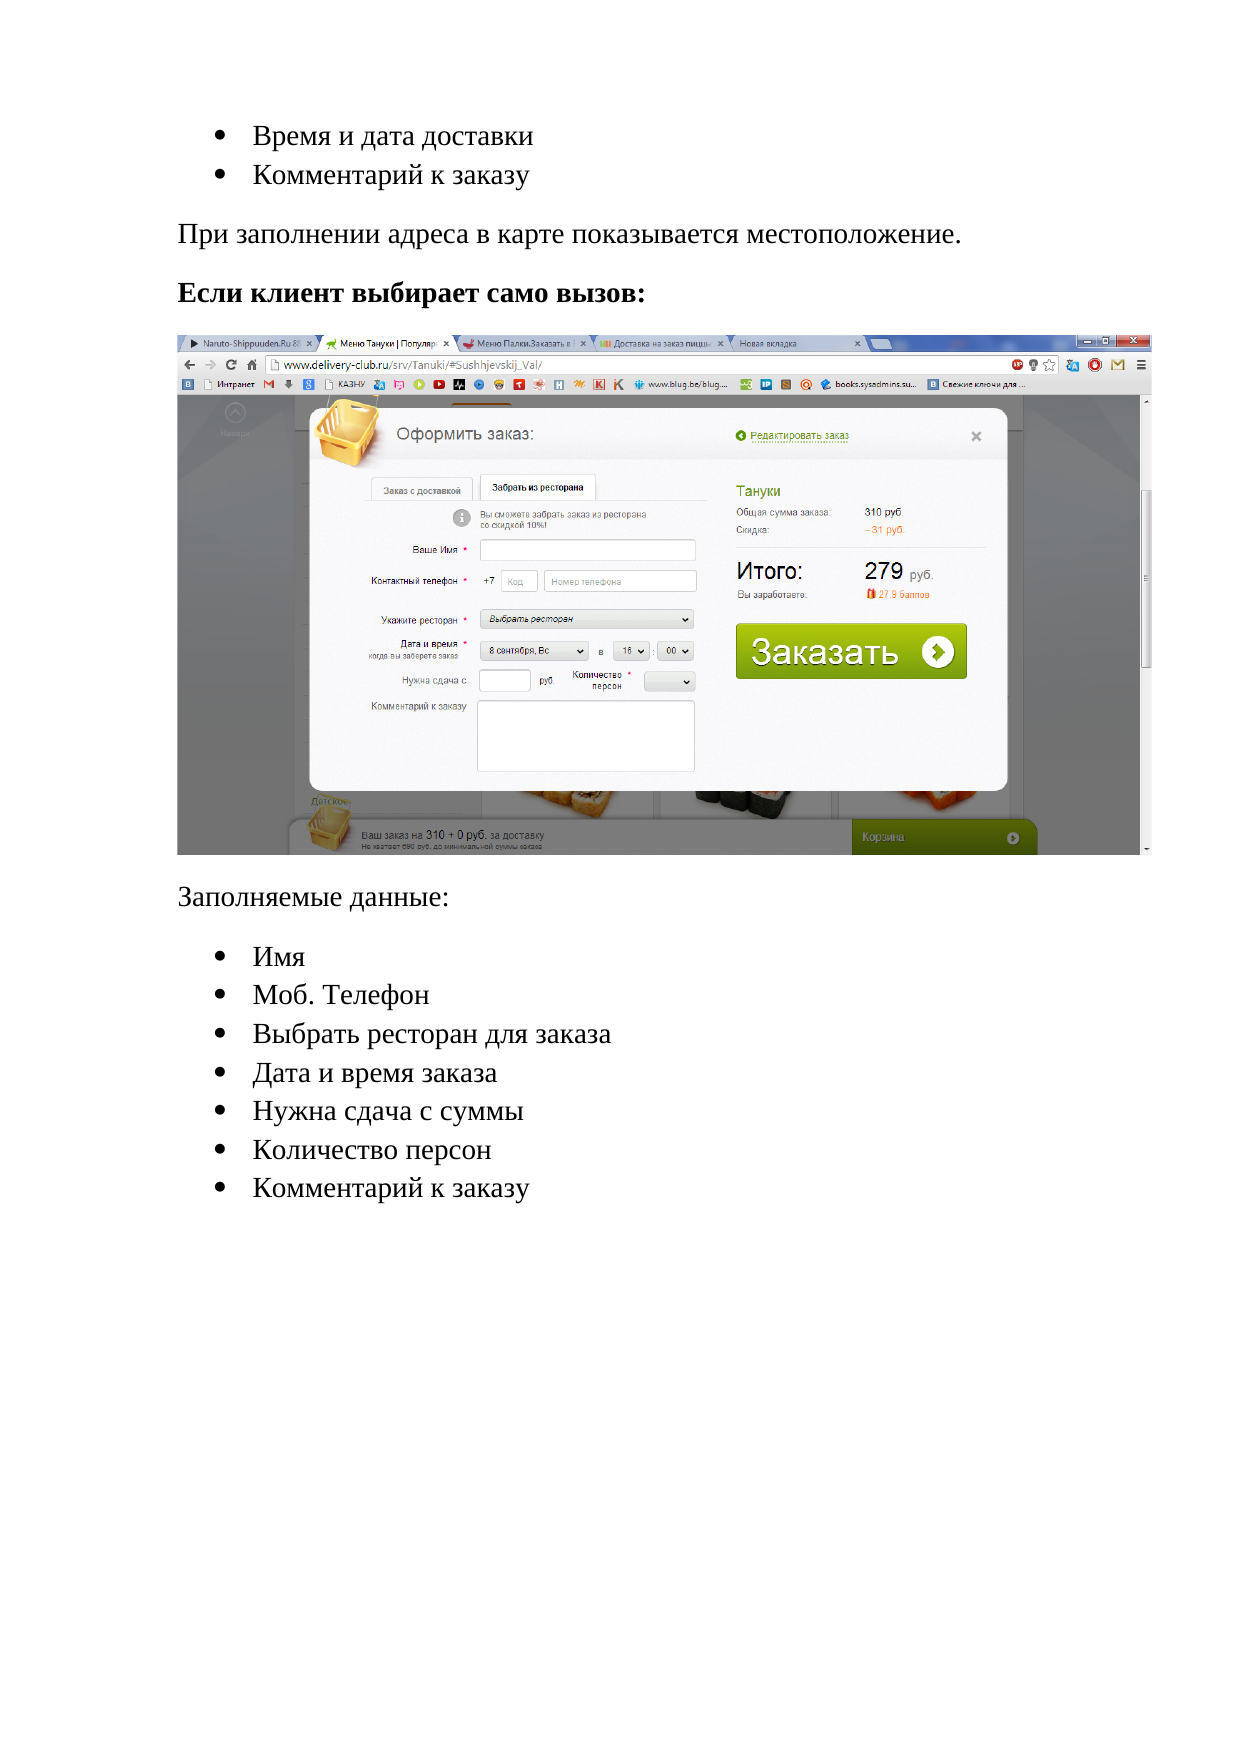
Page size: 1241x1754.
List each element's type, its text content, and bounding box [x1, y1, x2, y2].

list Моб. Телефон [215, 977, 1152, 1011]
text Заполняемые данные: [177, 879, 1152, 913]
text При заполнении адреса в карте показывается местоположение. [177, 216, 1152, 250]
list Время и дата доставки [215, 118, 1152, 152]
list Нужна сдача с суммы [215, 1093, 1152, 1127]
list Комментарий к заказу [215, 157, 1152, 190]
list Количество персон [215, 1132, 1152, 1166]
list Комментарий к заказу [215, 1171, 1152, 1204]
text Если клиент выбирает само вызов: [177, 276, 1152, 309]
picture [177, 335, 1152, 855]
list Имя [215, 939, 1152, 972]
list Дата и время заказа [215, 1055, 1152, 1088]
list Выбрать ресторан для заказа [215, 1016, 1152, 1050]
